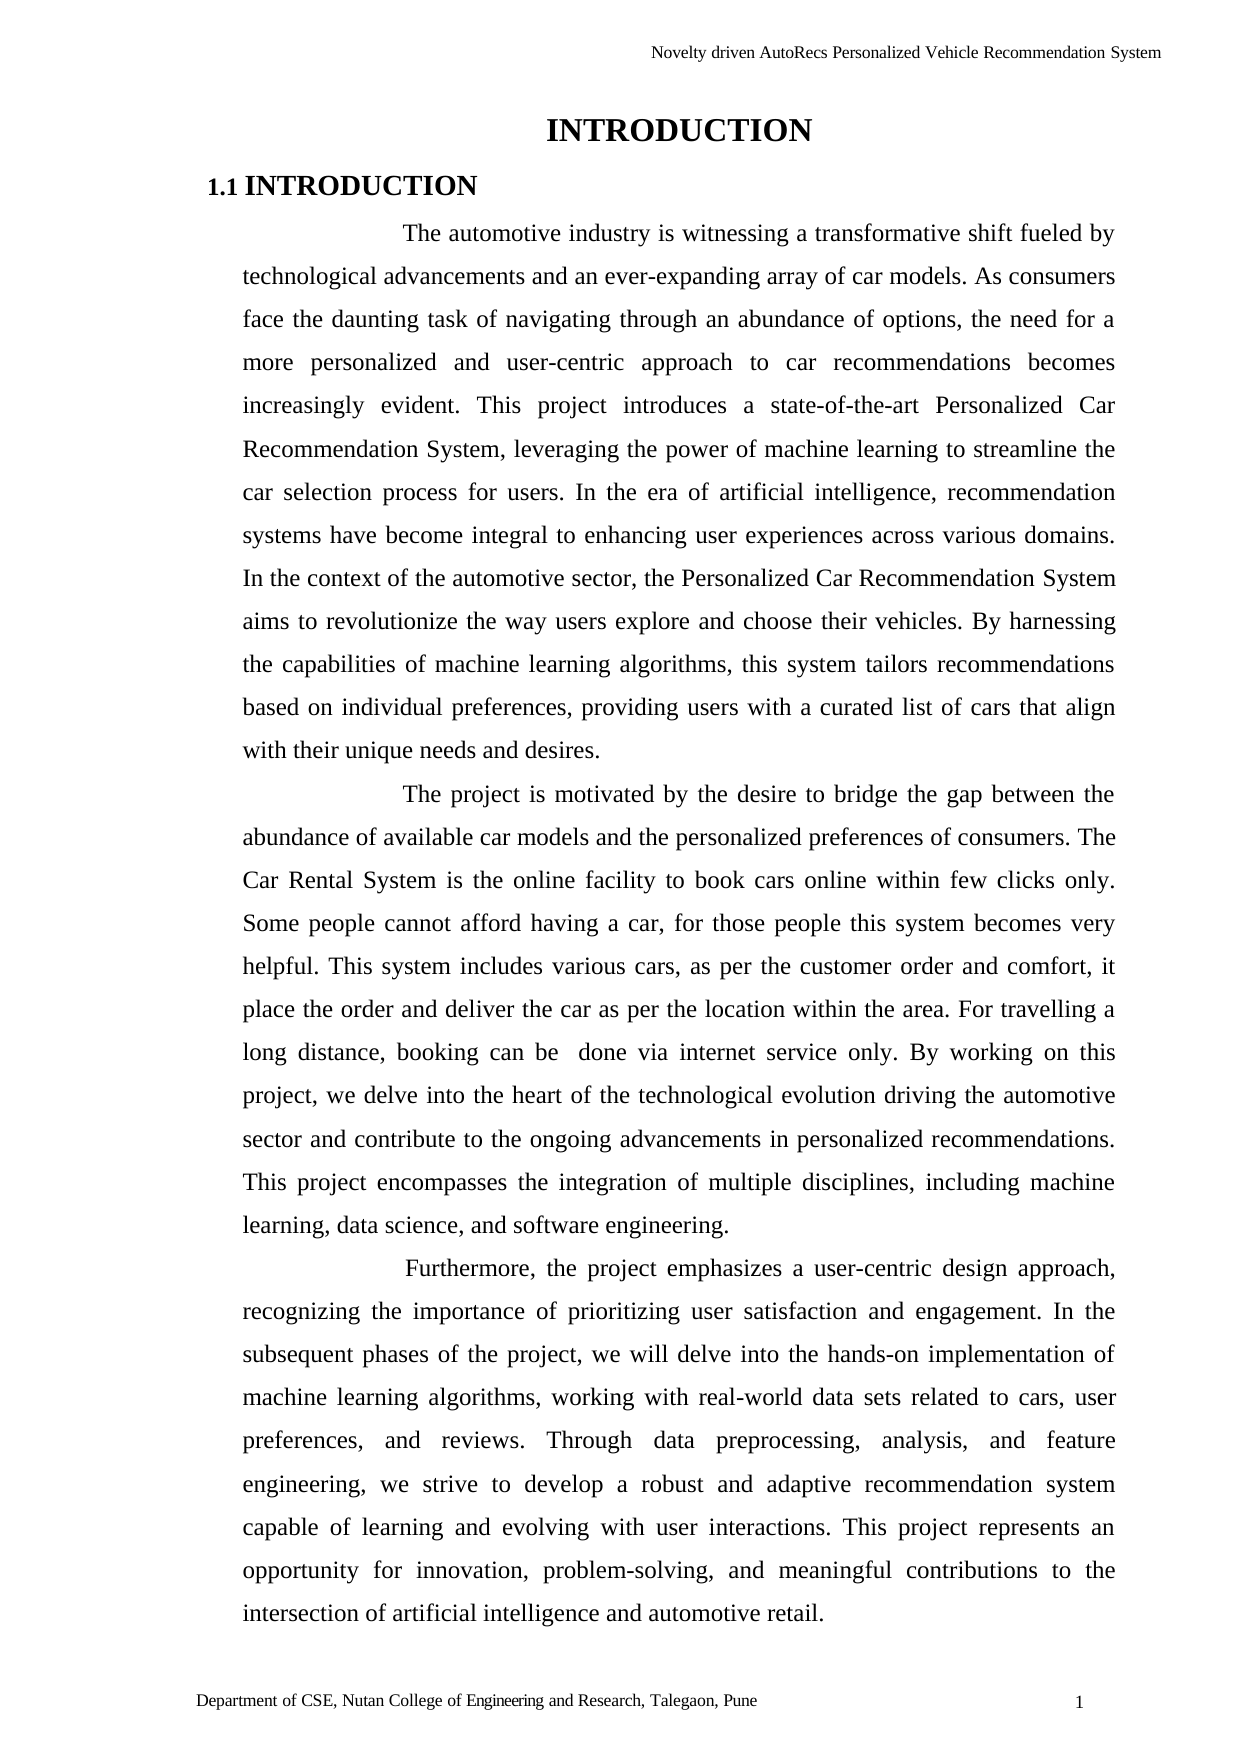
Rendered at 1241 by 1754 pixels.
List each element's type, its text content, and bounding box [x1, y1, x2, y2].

text Furthermore, the project emphasizes a user-centric design approach, recognizing the importance of prioritizing user satisfaction and engagement. In the subsequent phases of the project, we will delve into the hands-on implementation of machine learning algorithms, working with real-world data sets related to cars, user preferences, and reviews. Through data preprocessing, analysis, and feature engineering, we strive to develop a robust and adaptive recommendation system capable of learning and evolving with user interactions. This project represents an opportunity for innovation, problem-solving, and meaningful contributions to the intersection of artificial intelligence and automotive retail. [242, 1253, 1116, 1627]
text The project is motivated by the desire to bridge the gap between the abundance of available car models and the personalized preferences of consumers. The Car Rental System is the online facility to book cars online within few clicks only. Some people cannot afford having a car, for those people this system becomes very helpful. This system includes various cars, as per the customer order and comfort, it place the order and deliver the car as per the location within the area. For travelling a long distance, booking can be done via internet service only. By working on this project, we delve into the heart of the technological evolution driving the automotive sector and contribute to the ongoing advancements in personalized recommendations. This project encompasses the integration of multiple disciplines, including machine learning, data science, and software engineering. [242, 779, 1116, 1239]
text INTRODUCTION [207, 110, 1152, 148]
text 1.1 INTRODUCTION [207, 168, 1152, 201]
text The automotive industry is witnessing a transformative shift fueled by technological advancements and an ever-expanding array of car models. As consumers face the daunting task of navigating through an abundance of options, the need for a more personalized and user-centric approach to car recommendations becomes increasingly evident. This project introduces a state-of-the-art Personalized Car Recommendation System, leveraging the power of machine learning to streamline the car selection process for users. In the era of artificial intelligence, recommendation systems have become integral to enhancing user experiences across various domains. In the context of the automotive sector, the Personalized Car Recommendation System aims to revolutionize the way users explore and choose their vehicles. By harnessing the capabilities of machine learning algorithms, this system tailors recommendations based on individual preferences, providing users with a curated list of cars that align with their unique needs and desires. [242, 218, 1116, 764]
